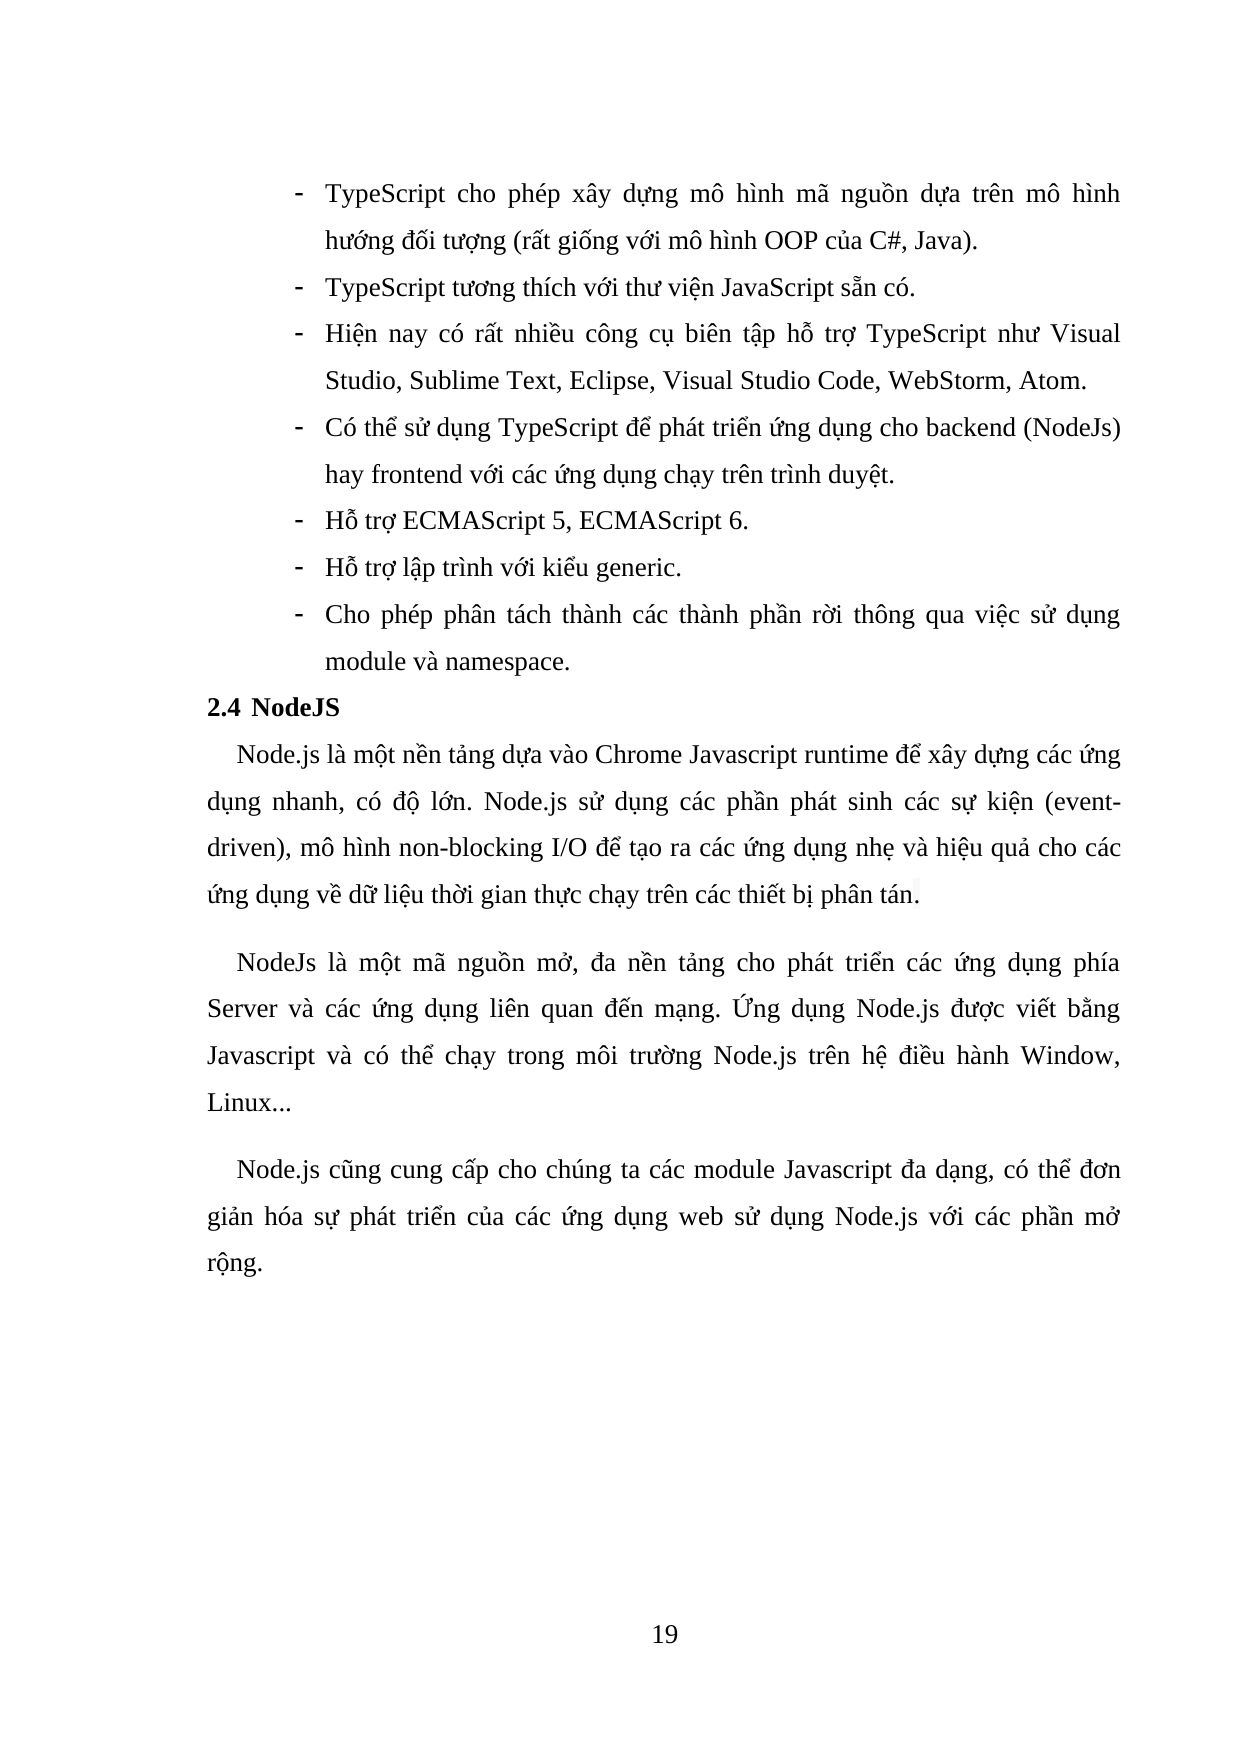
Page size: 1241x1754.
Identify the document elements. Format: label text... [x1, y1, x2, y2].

list Hỗ trợ ECMAScript 5, ECMAScript 6. [294, 504, 1122, 536]
list TypeScript tương thích với thư viện JavaScript sẵn có. [294, 271, 1122, 302]
list Hỗ trợ lập trình với kiểu generic. [294, 551, 1122, 582]
text Node.js cũng cung cấp cho chúng ta các module Javascript đa dạng, có thể đơn giản hóa sự phát triển của các ứng dụng web sử dụng Node.js với các phần mở rộng. [207, 1153, 1122, 1278]
subtitle NodeJS [207, 692, 1122, 723]
list Hiện nay có rất nhiều công cụ biên tập hỗ trợ TypeScript như Visual Studio, Sublime Text, Eclipse, Visual Studio Code, WebStorm, Atom. [294, 317, 1122, 395]
text NodeJs là một mã nguồn mở, đa nền tảng cho phát triển các ứng dụng phía Server và các ứng dụng liên quan đến mạng. Ứng dụng Node.js được viết bằng Javascript và có thể chạy trong môi trường Node.js trên hệ điều hành Window, Linux... [207, 946, 1122, 1117]
text Node.js là một nền tảng dựa vào Chrome Javascript runtime để xây dựng các ứng dụng nhanh, có độ lớn. Node.js sử dụng các phần phát sinh các sự kiện (event-driven), mô hình non-blocking I/O để tạo ra các ứng dụng nhẹ và hiệu quả cho các ứng dụng về dữ liệu thời gian thực chạy trên các thiết bị phân tán. [207, 738, 1122, 909]
list Có thể sử dụng TypeScript để phát triển ứng dụng cho backend (NodeJs) hay frontend với các ứng dụng chạy trên trình duyệt. [294, 411, 1122, 489]
list Cho phép phân tách thành các thành phần rời thông qua việc sử dụng module và namespace. [294, 598, 1122, 676]
list TypeScript cho phép xây dựng mô hình mã nguồn dựa trên mô hình hướng đối tượng (rất giống với mô hình OOP của C#, Java). [294, 177, 1122, 255]
